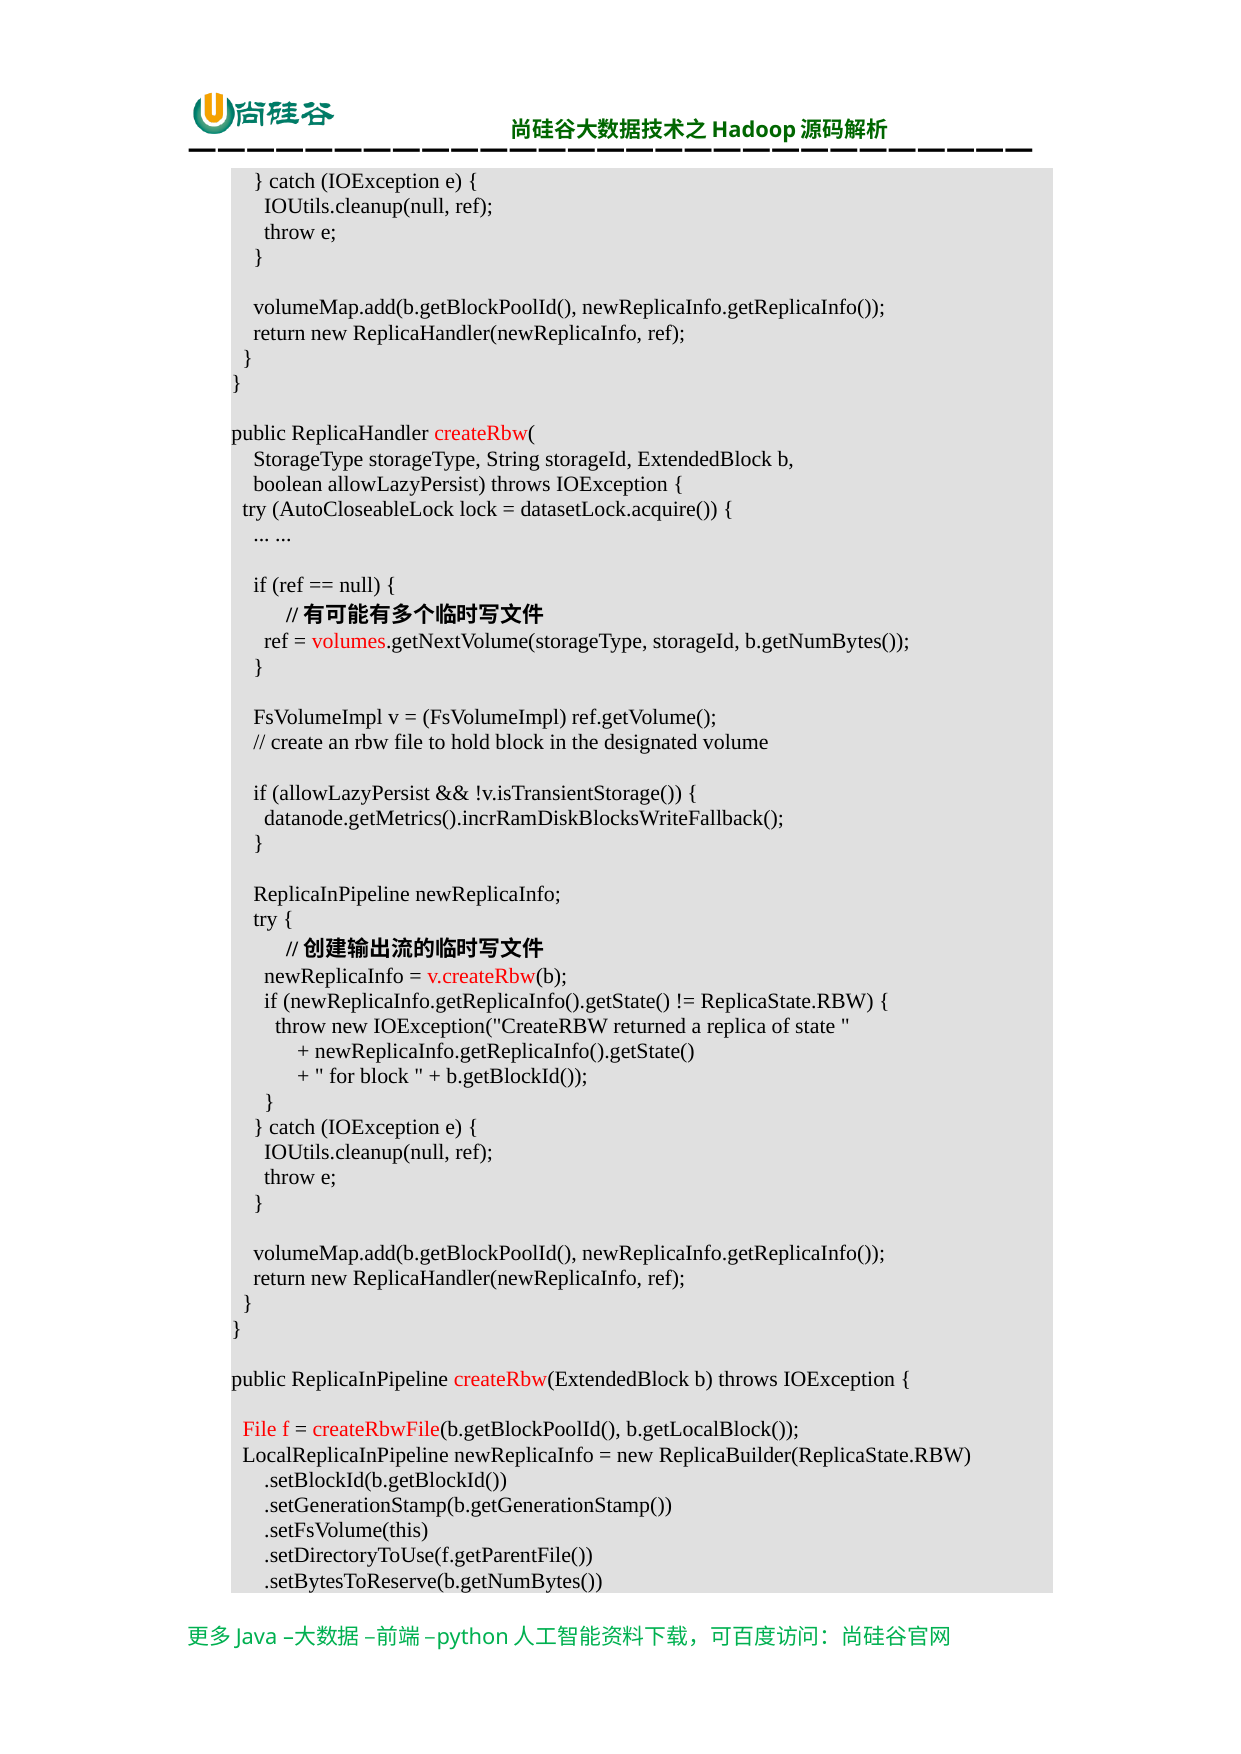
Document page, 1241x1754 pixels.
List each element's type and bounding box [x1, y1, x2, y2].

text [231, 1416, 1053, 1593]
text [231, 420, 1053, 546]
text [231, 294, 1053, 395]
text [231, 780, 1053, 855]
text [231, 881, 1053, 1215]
picture [187, 88, 338, 138]
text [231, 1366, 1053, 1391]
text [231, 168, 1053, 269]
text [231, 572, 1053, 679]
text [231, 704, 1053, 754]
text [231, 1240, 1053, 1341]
